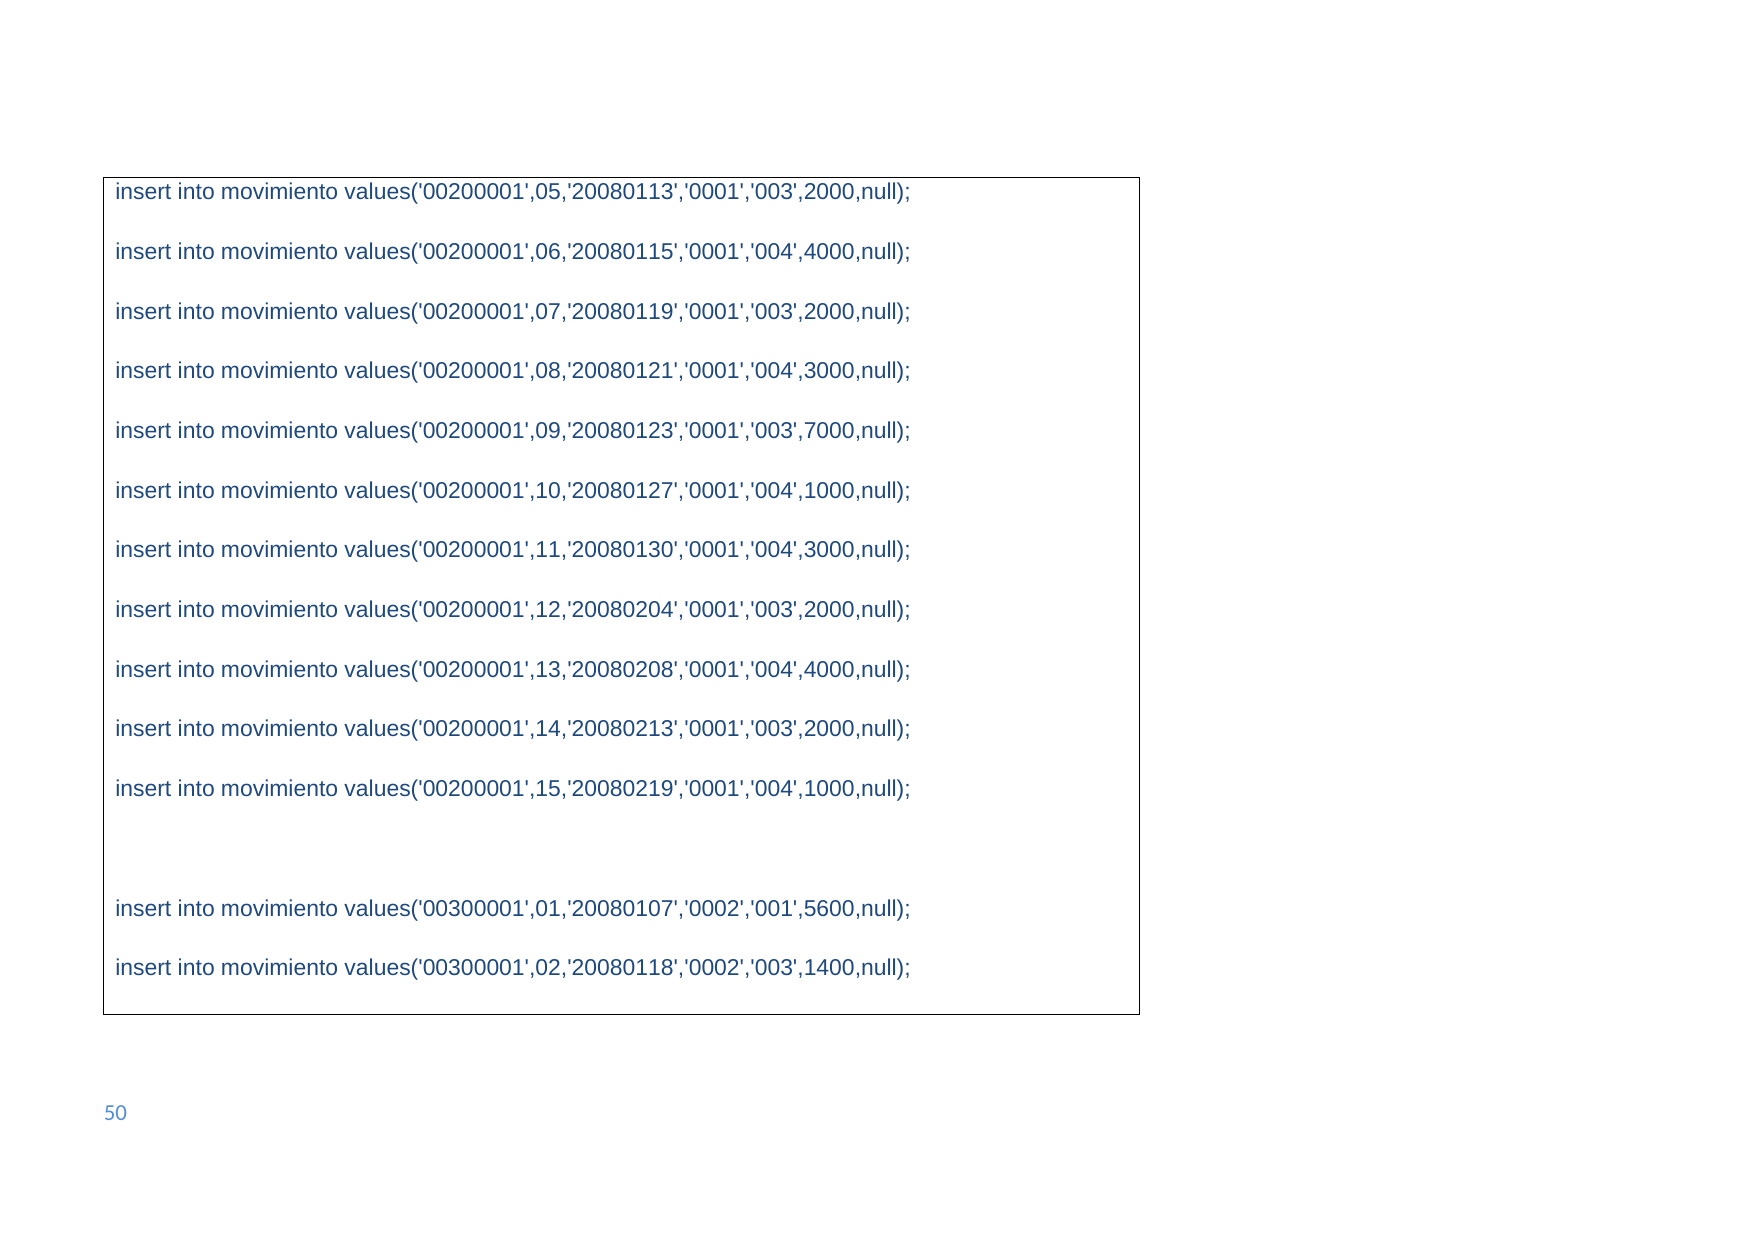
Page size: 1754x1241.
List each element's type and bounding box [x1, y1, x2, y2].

table_header [104, 178, 1139, 1014]
